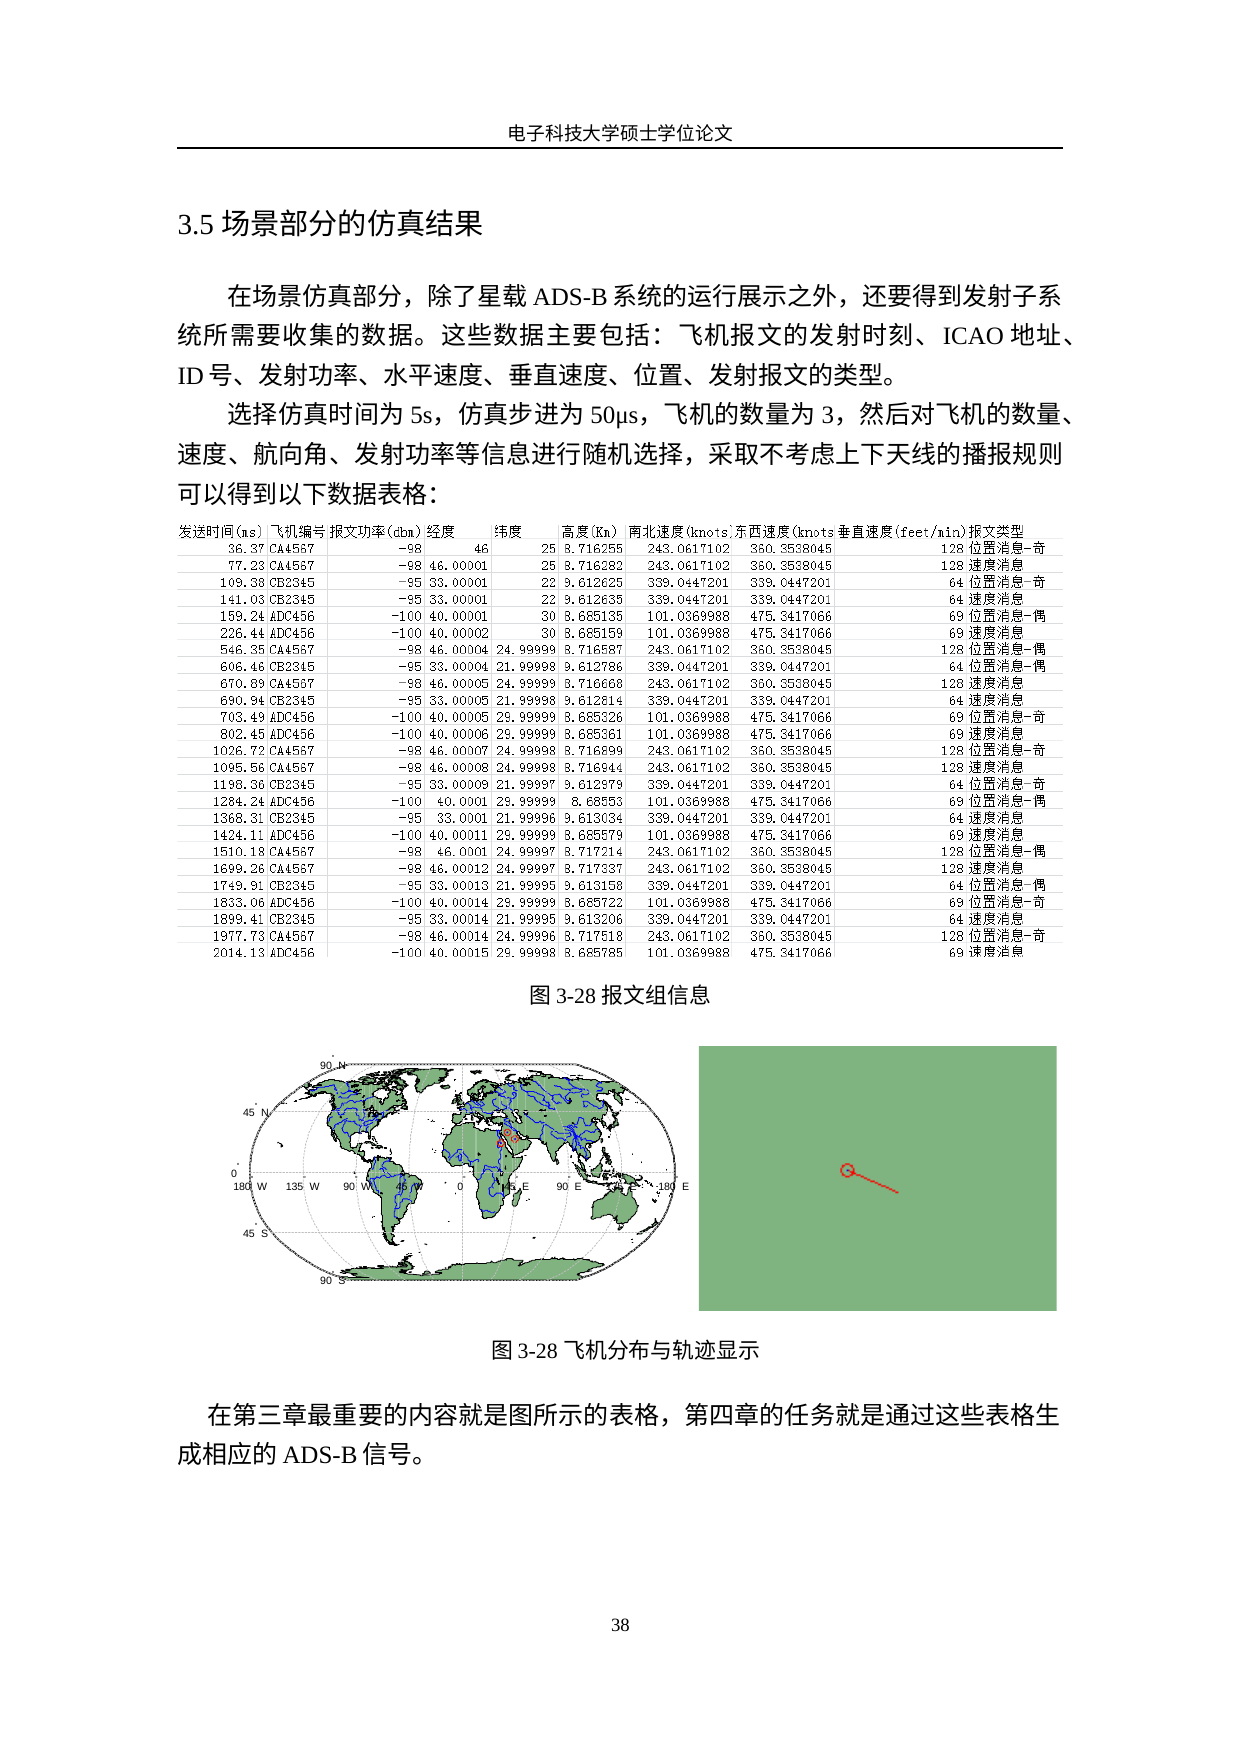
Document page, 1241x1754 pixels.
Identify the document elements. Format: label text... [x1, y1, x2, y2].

text 图3-28 报文组信息 [177, 974, 1063, 1014]
text 3.5 场景部分的仿真结果 [177, 182, 1063, 262]
text 选择仿真时间为5s，仿真步进为50μs，飞机的数量为3，然后对飞机的数量、速度、航向角、发射功率等信息进行随机选择，采取不考虑上下天线的播报规则，可以得到以下数据表格： [177, 393, 1063, 512]
text 在场景仿真部分，除了星载ADS-B系统的运行展示之外，还要得到发射子系统所需要收集的数据。这些数据主要包括：飞机报文的发射时刻、ICAO地址、ID号、发射功率、水平速度、垂直速度、位置、发射报文的类型。 [177, 274, 1063, 393]
picture [177, 525, 1063, 957]
text 图3-28 飞机分布与轨迹显示 [177, 1329, 1063, 1369]
text 在第三章最重要的内容就是图所示的表格，第四章的任务就是通过这些表格生成相应的ADS-B信号。 [177, 1394, 1063, 1473]
picture [698, 1046, 1057, 1311]
